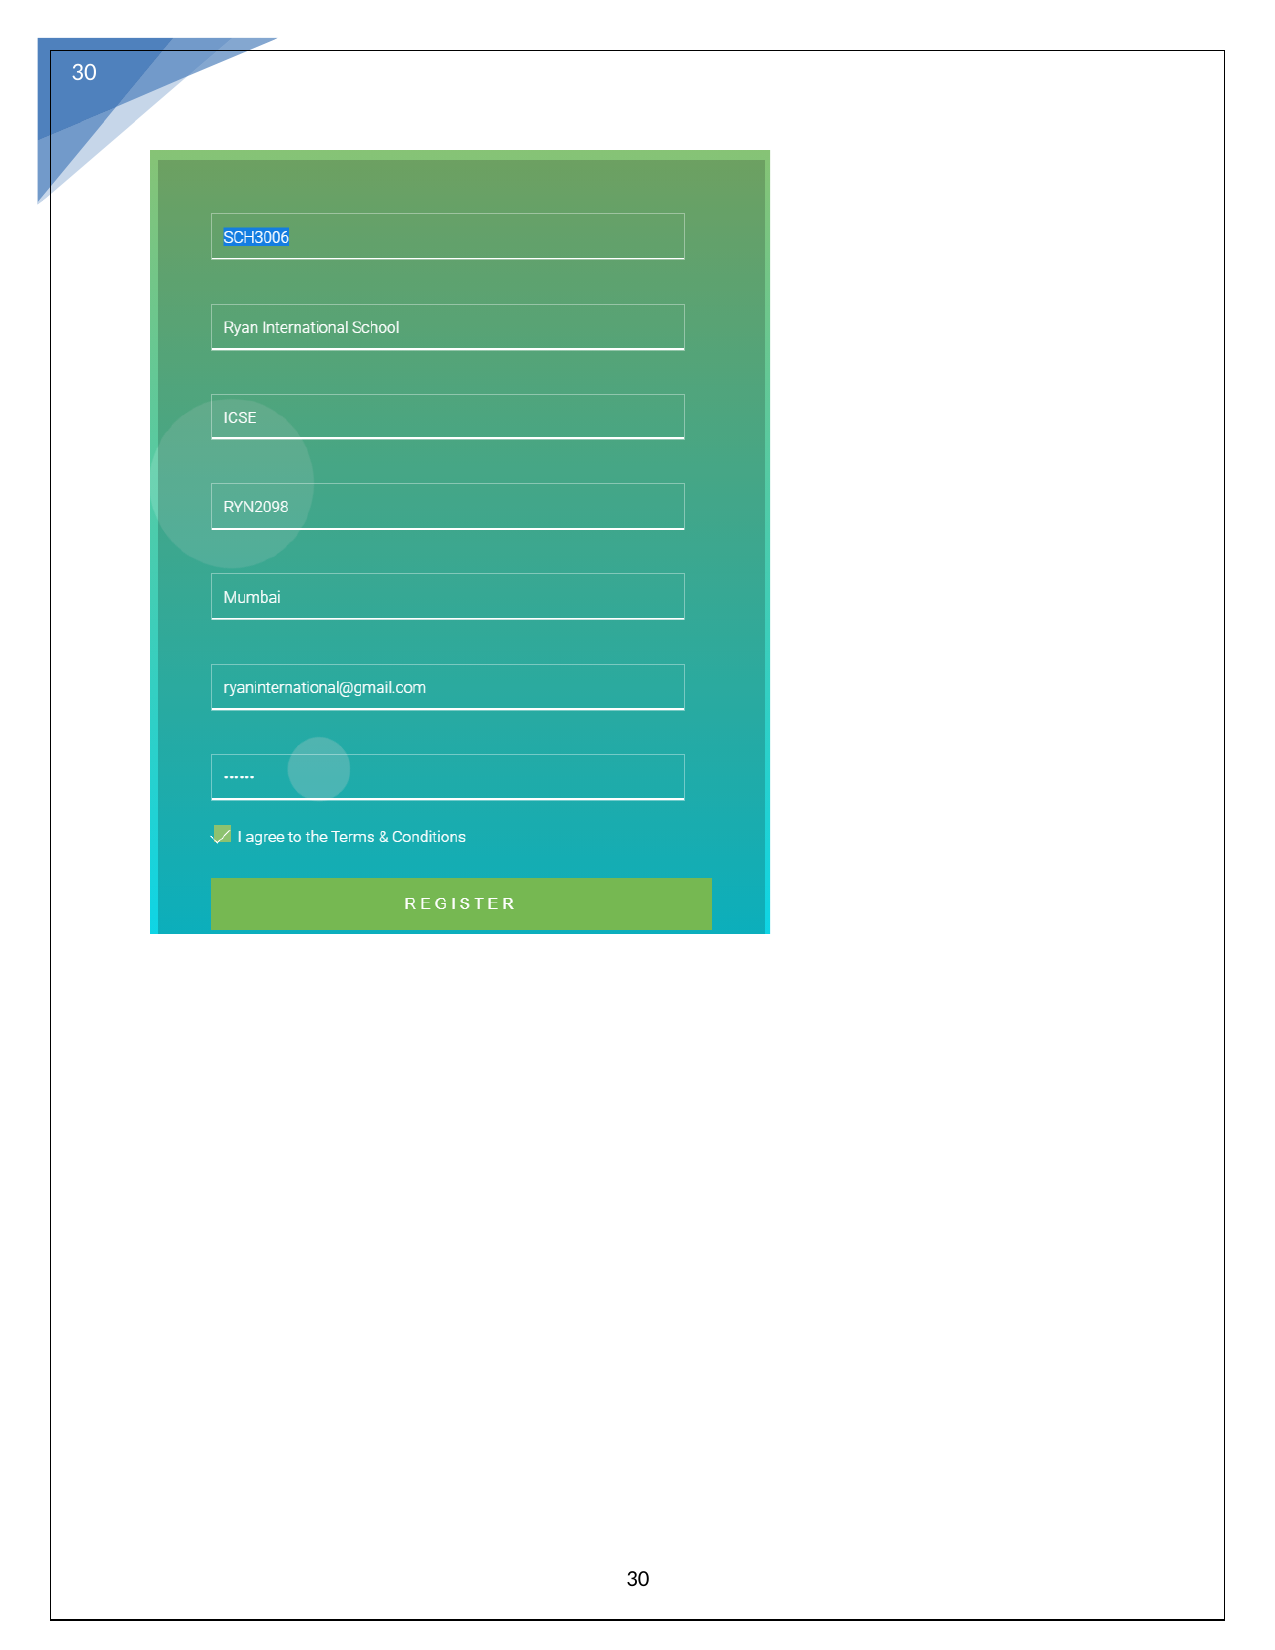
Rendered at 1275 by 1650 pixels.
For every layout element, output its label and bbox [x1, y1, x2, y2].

picture [37, 37, 279, 206]
picture [51, 51, 771, 934]
